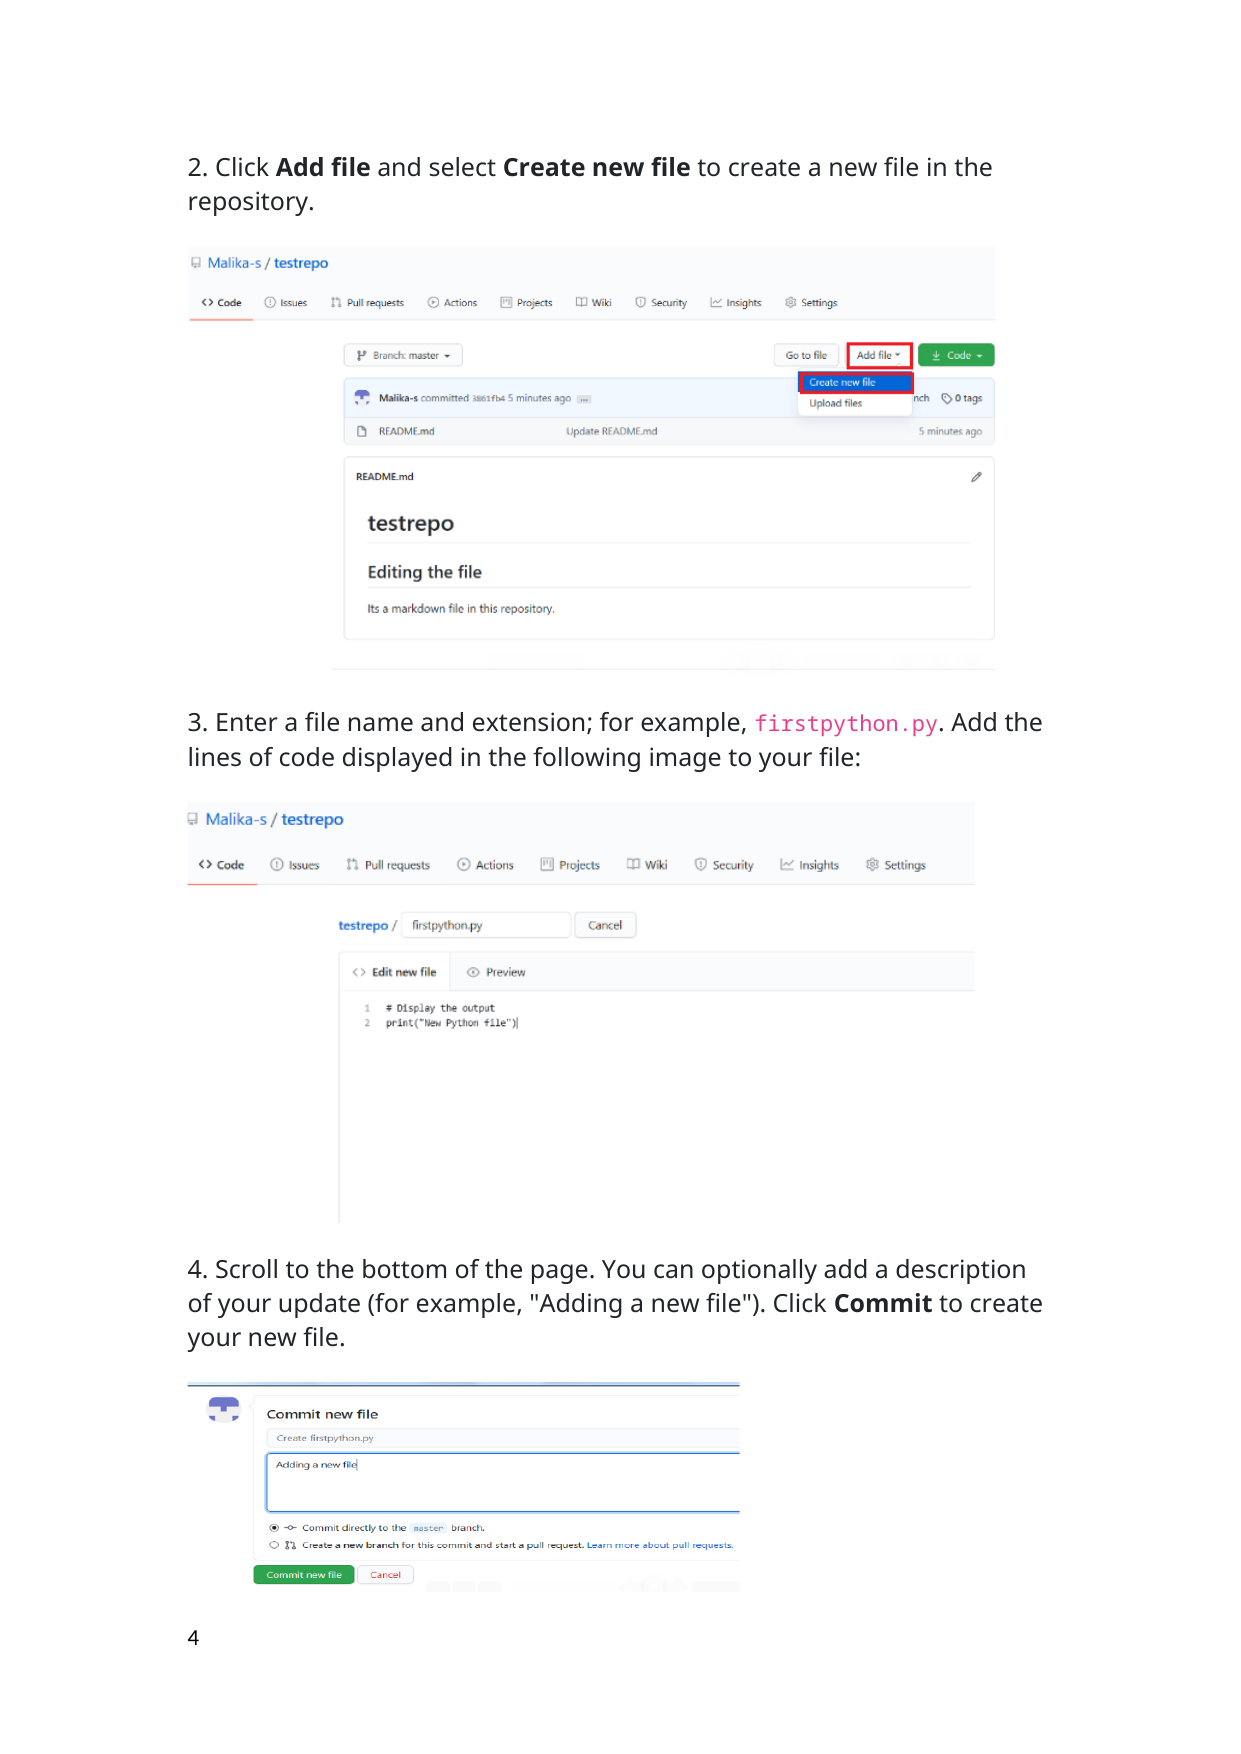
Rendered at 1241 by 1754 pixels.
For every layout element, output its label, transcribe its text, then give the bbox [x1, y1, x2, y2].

picture [187, 1382, 740, 1592]
text 2. Click Add file and select Create new file to create a new file in the repository. [315, 150, 1053, 218]
text 4. Scroll to the bottom of the page. You can optionally add a description of your update (for example, "Adding a new file"). Click Commit to create your new file. [187, 1251, 1053, 1353]
text 3. Enter a file name and extension; for example, firstpython.py. Add the lines of code displayed in the following image to your file: [187, 705, 1053, 773]
picture [187, 247, 996, 676]
picture [187, 802, 975, 1223]
